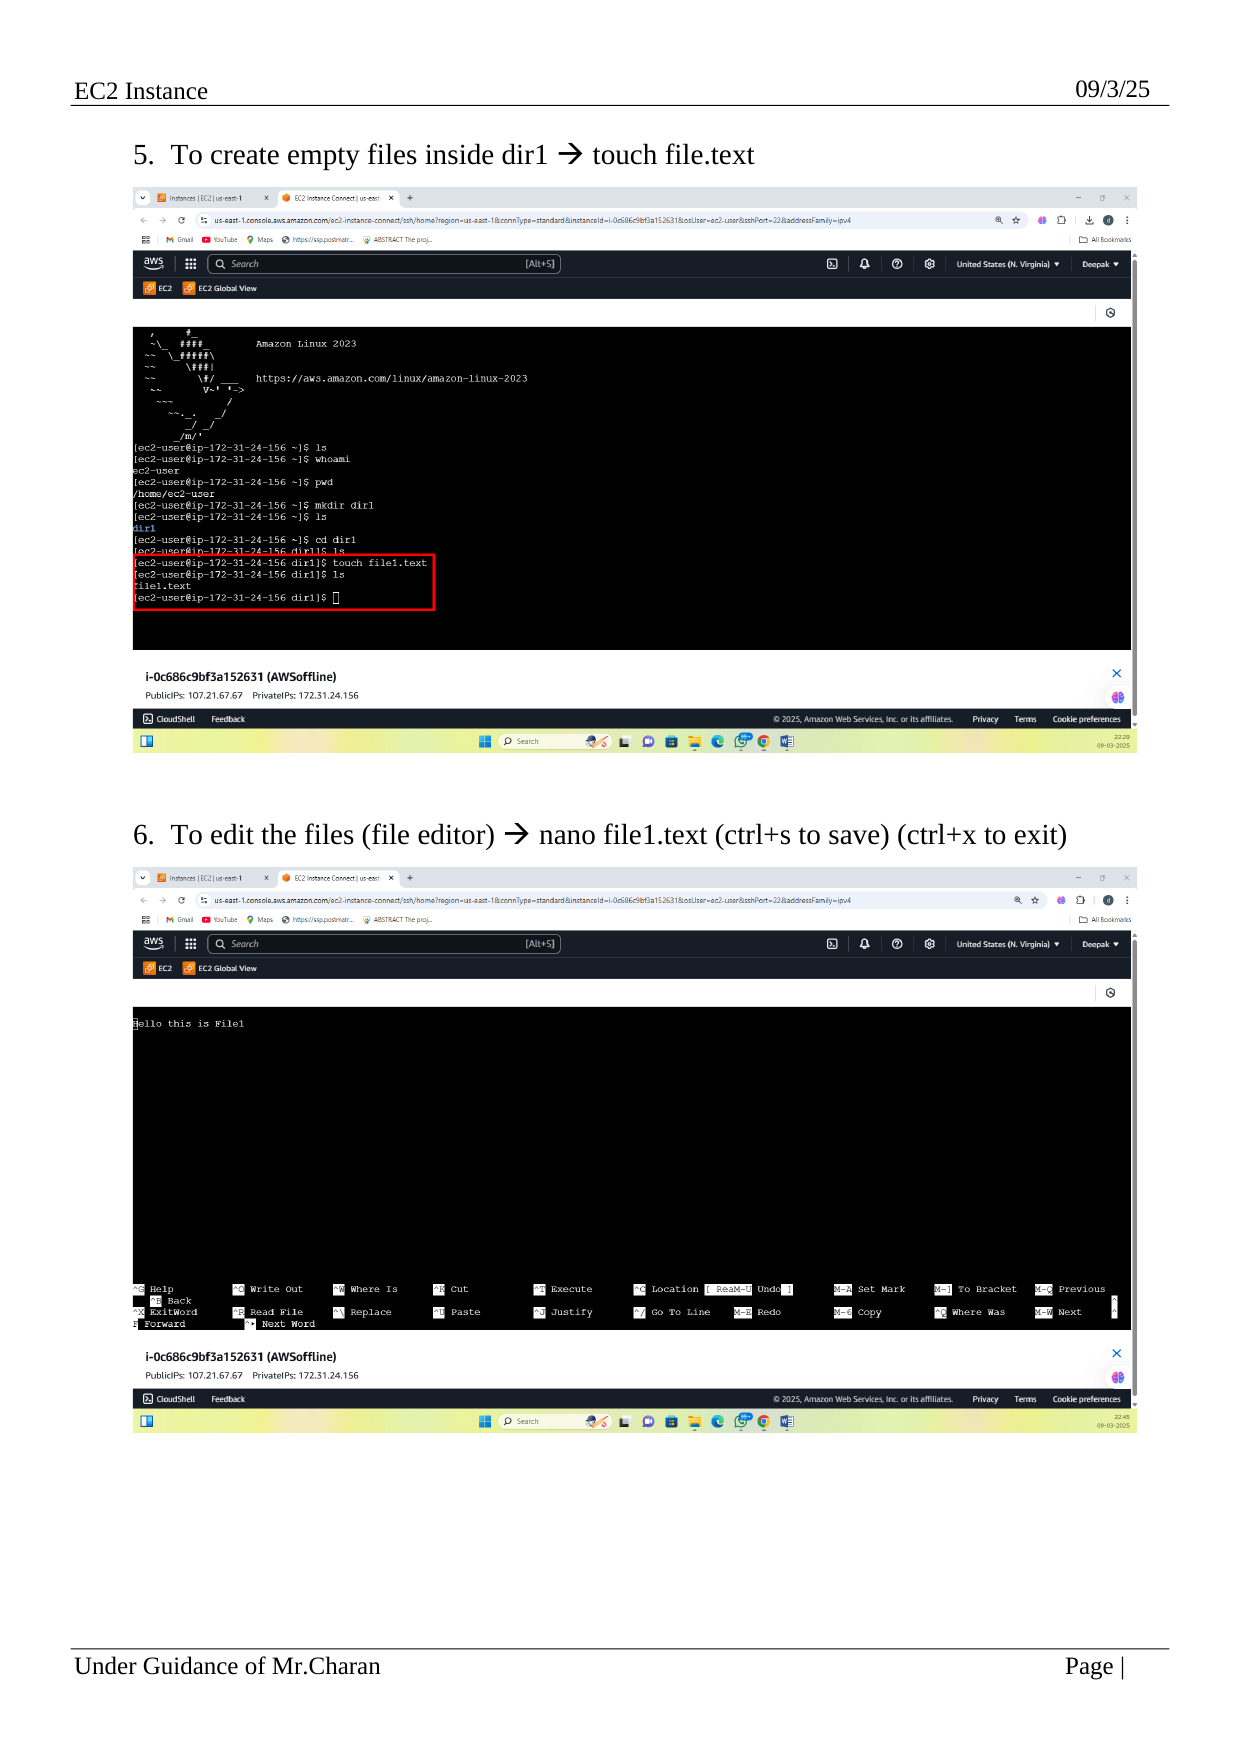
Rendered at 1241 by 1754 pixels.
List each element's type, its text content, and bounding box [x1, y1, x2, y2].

list To create empty files inside dir1 touch file.text [133, 137, 1122, 171]
picture [132, 867, 1138, 1433]
list To edit the files (file editor) nano file1.text (ctrl+s to save) (ctrl+x to exit) [133, 817, 1122, 851]
picture [132, 187, 1138, 753]
